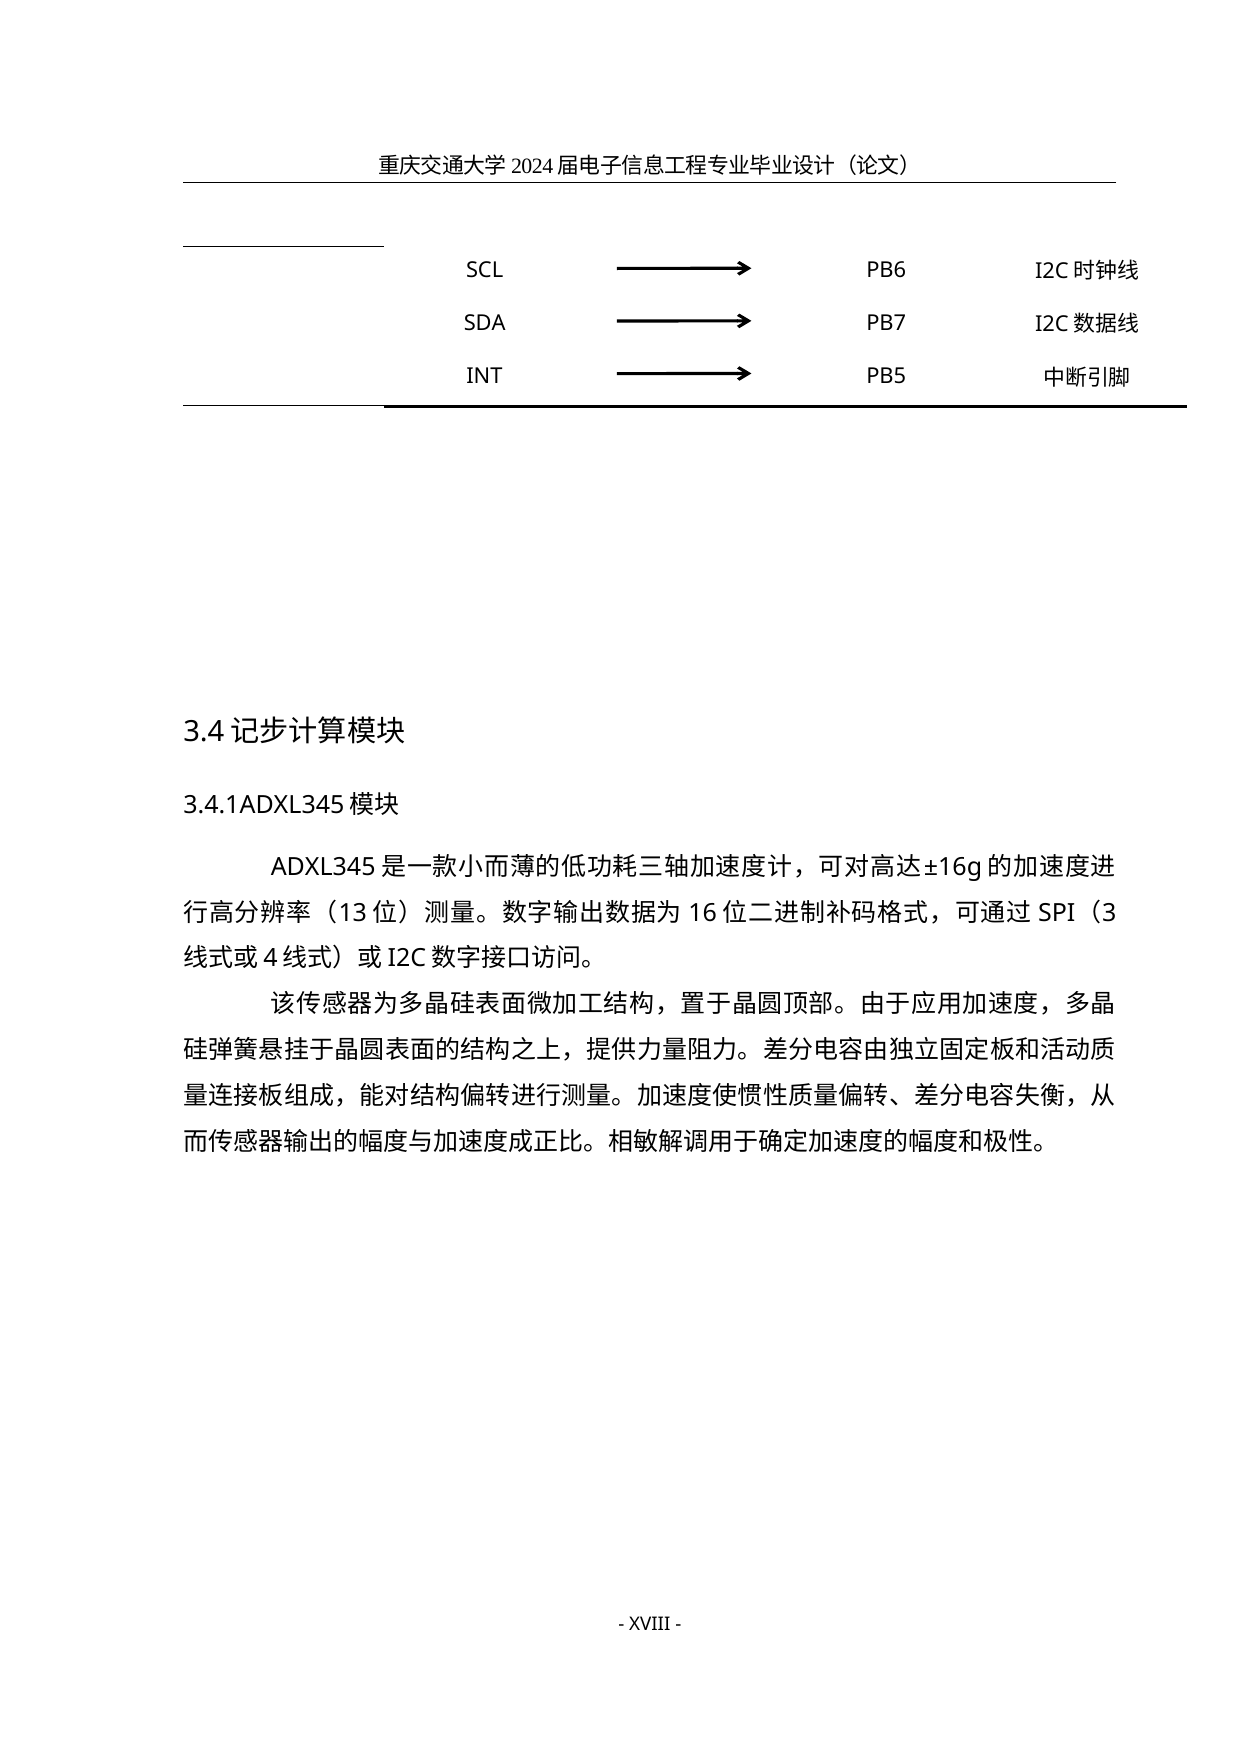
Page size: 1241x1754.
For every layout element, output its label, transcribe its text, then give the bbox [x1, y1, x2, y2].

table_cell [585, 352, 786, 405]
table_cell INT [384, 352, 585, 405]
table_cell SDA [384, 299, 585, 352]
table_cell 中断引脚 [986, 352, 1187, 405]
table_cell I2C数据线 [986, 299, 1187, 352]
text 该传感器为多晶硅表面微加工结构，置于晶圆顶部。由于应用加速度，多晶硅弹簧悬挂于晶圆表面的结构之上，提供力量阻力。差分电容由独立固定板和活动质量连接板组成，能对结构偏转进行测量。加速度使惯性质量偏转、差分电容失衡，从而传感器输出的幅度与加速度成正比。相敏解调用于确定加速度的幅度和极性。 [183, 976, 1116, 1159]
table_cell PB6 [786, 246, 986, 299]
subtitle 3.4.1ADXL345模块 [183, 784, 1116, 820]
subtitle 3.4记步计算模块 [183, 708, 1116, 750]
text ADXL345是一款小而薄的低功耗三轴加速度计，可对高达±16g的加速度进行高分辨率（13位）测量。数字输出数据为16位二进制补码格式，可通过SPI（3线式或4线式）或I2C数字接口访问。 [183, 838, 1116, 976]
table_cell SCL [384, 246, 585, 299]
table_cell [585, 246, 786, 299]
table_cell PB5 [786, 352, 986, 405]
table_cell PB7 [786, 299, 986, 352]
table_cell I2C时钟线 [986, 246, 1187, 299]
table_cell [585, 299, 786, 352]
